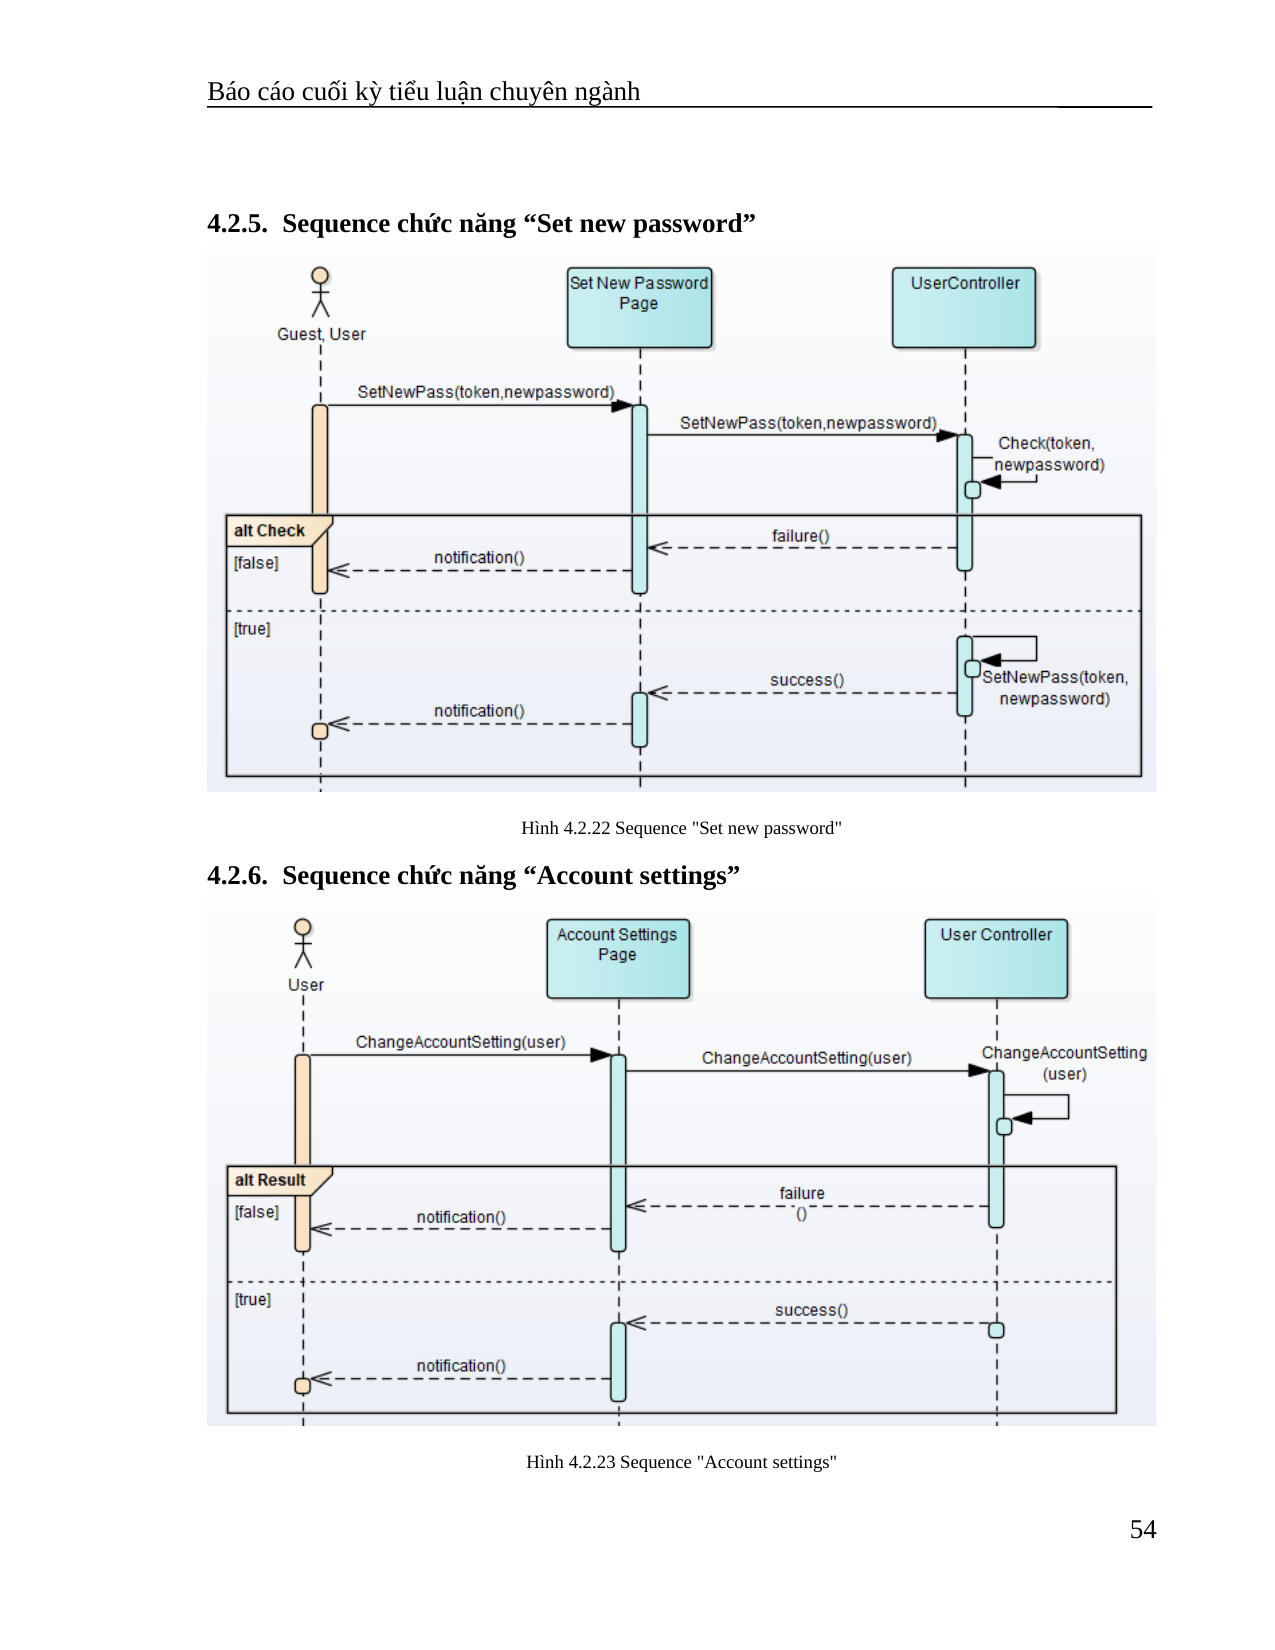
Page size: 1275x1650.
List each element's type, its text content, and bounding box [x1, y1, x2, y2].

subtitle Sequence chức năng “Set new password” [207, 207, 1156, 238]
picture [207, 242, 1157, 792]
subtitle Sequence chức năng “Account settings” [207, 859, 1156, 890]
picture [207, 894, 1157, 1426]
